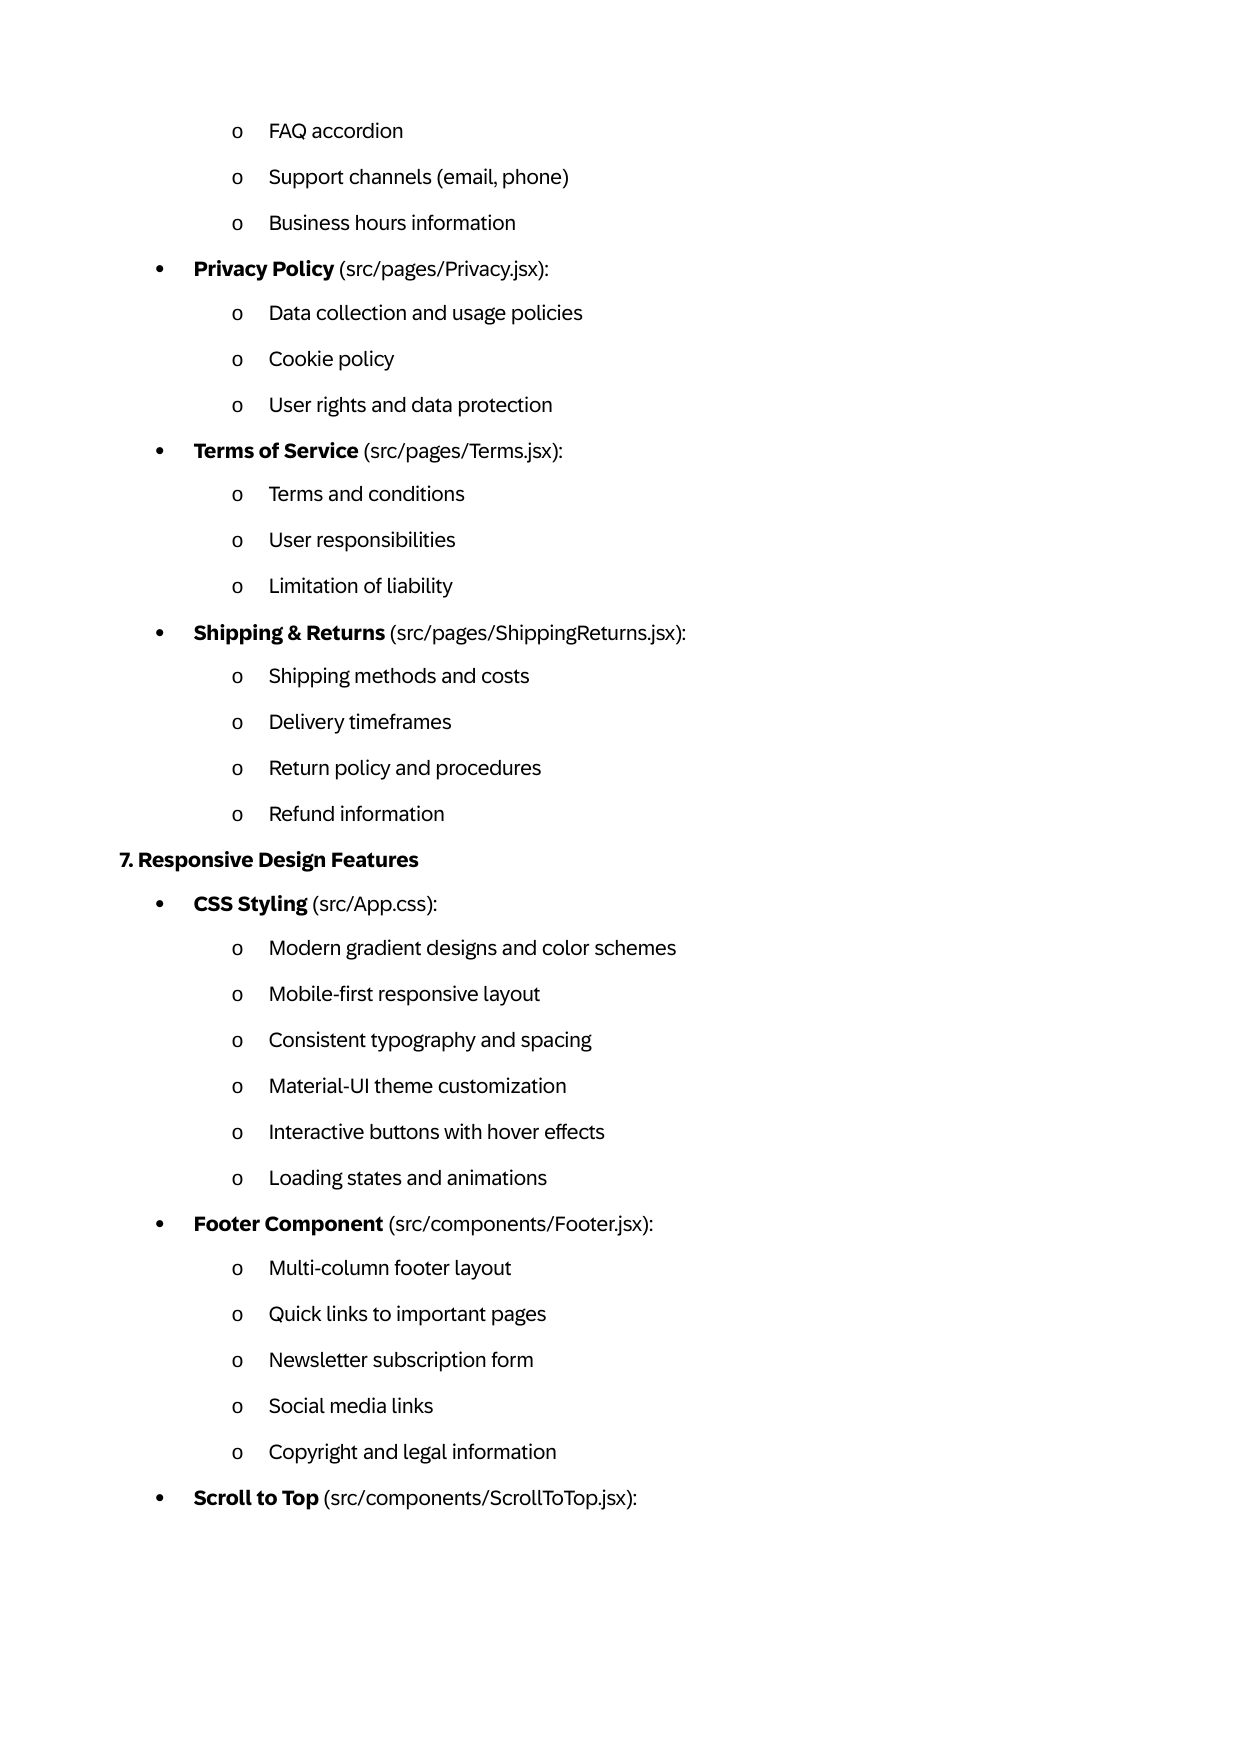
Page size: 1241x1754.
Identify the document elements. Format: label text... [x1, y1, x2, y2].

list Privacy Policy (src/pages/Privacy.jsx): [156, 257, 1122, 281]
list Loading states and animations [231, 1166, 1122, 1192]
list Cookie policy [231, 346, 1122, 372]
list Support channels (email, phone) [231, 164, 1122, 190]
list CSS Styling (src/App.css): [156, 892, 1122, 916]
list Terms and conditions [231, 482, 1122, 508]
list FAQ accordion [231, 118, 1122, 144]
list Interactive buttons with hover effects [231, 1120, 1122, 1146]
text 7. Responsive Design Features [118, 848, 1122, 872]
list Consistent typography and spacing [231, 1028, 1122, 1054]
list Multi-column footer layout [231, 1256, 1122, 1282]
list Limitation of liability [231, 574, 1122, 600]
list Shipping methods and costs [231, 664, 1122, 690]
list User responsibilities [231, 528, 1122, 554]
list User rights and data protection [231, 392, 1122, 418]
list Terms of Service (src/pages/Terms.jsx): [156, 438, 1122, 463]
list Return policy and procedures [231, 756, 1122, 782]
list Social media links [231, 1394, 1122, 1420]
list Footer Component (src/components/Footer.jsx): [156, 1212, 1122, 1236]
list Refund information [231, 802, 1122, 828]
list Newsletter subscription form [231, 1348, 1122, 1374]
list Business hours information [231, 211, 1122, 236]
list Data collection and usage policies [231, 300, 1122, 326]
list Quick links to important pages [231, 1302, 1122, 1328]
list Modern gradient designs and color schemes [231, 936, 1122, 962]
list Shipping & Returns (src/pages/ShippingReturns.jsx): [156, 620, 1122, 644]
list Scroll to Top (src/components/ScrollToTop.jsx): [156, 1486, 1122, 1510]
list Delivery timeframes [231, 710, 1122, 736]
list Material-UI theme customization [231, 1074, 1122, 1100]
list Mobile-first responsive layout [231, 982, 1122, 1008]
list Copyright and legal information [231, 1440, 1122, 1466]
